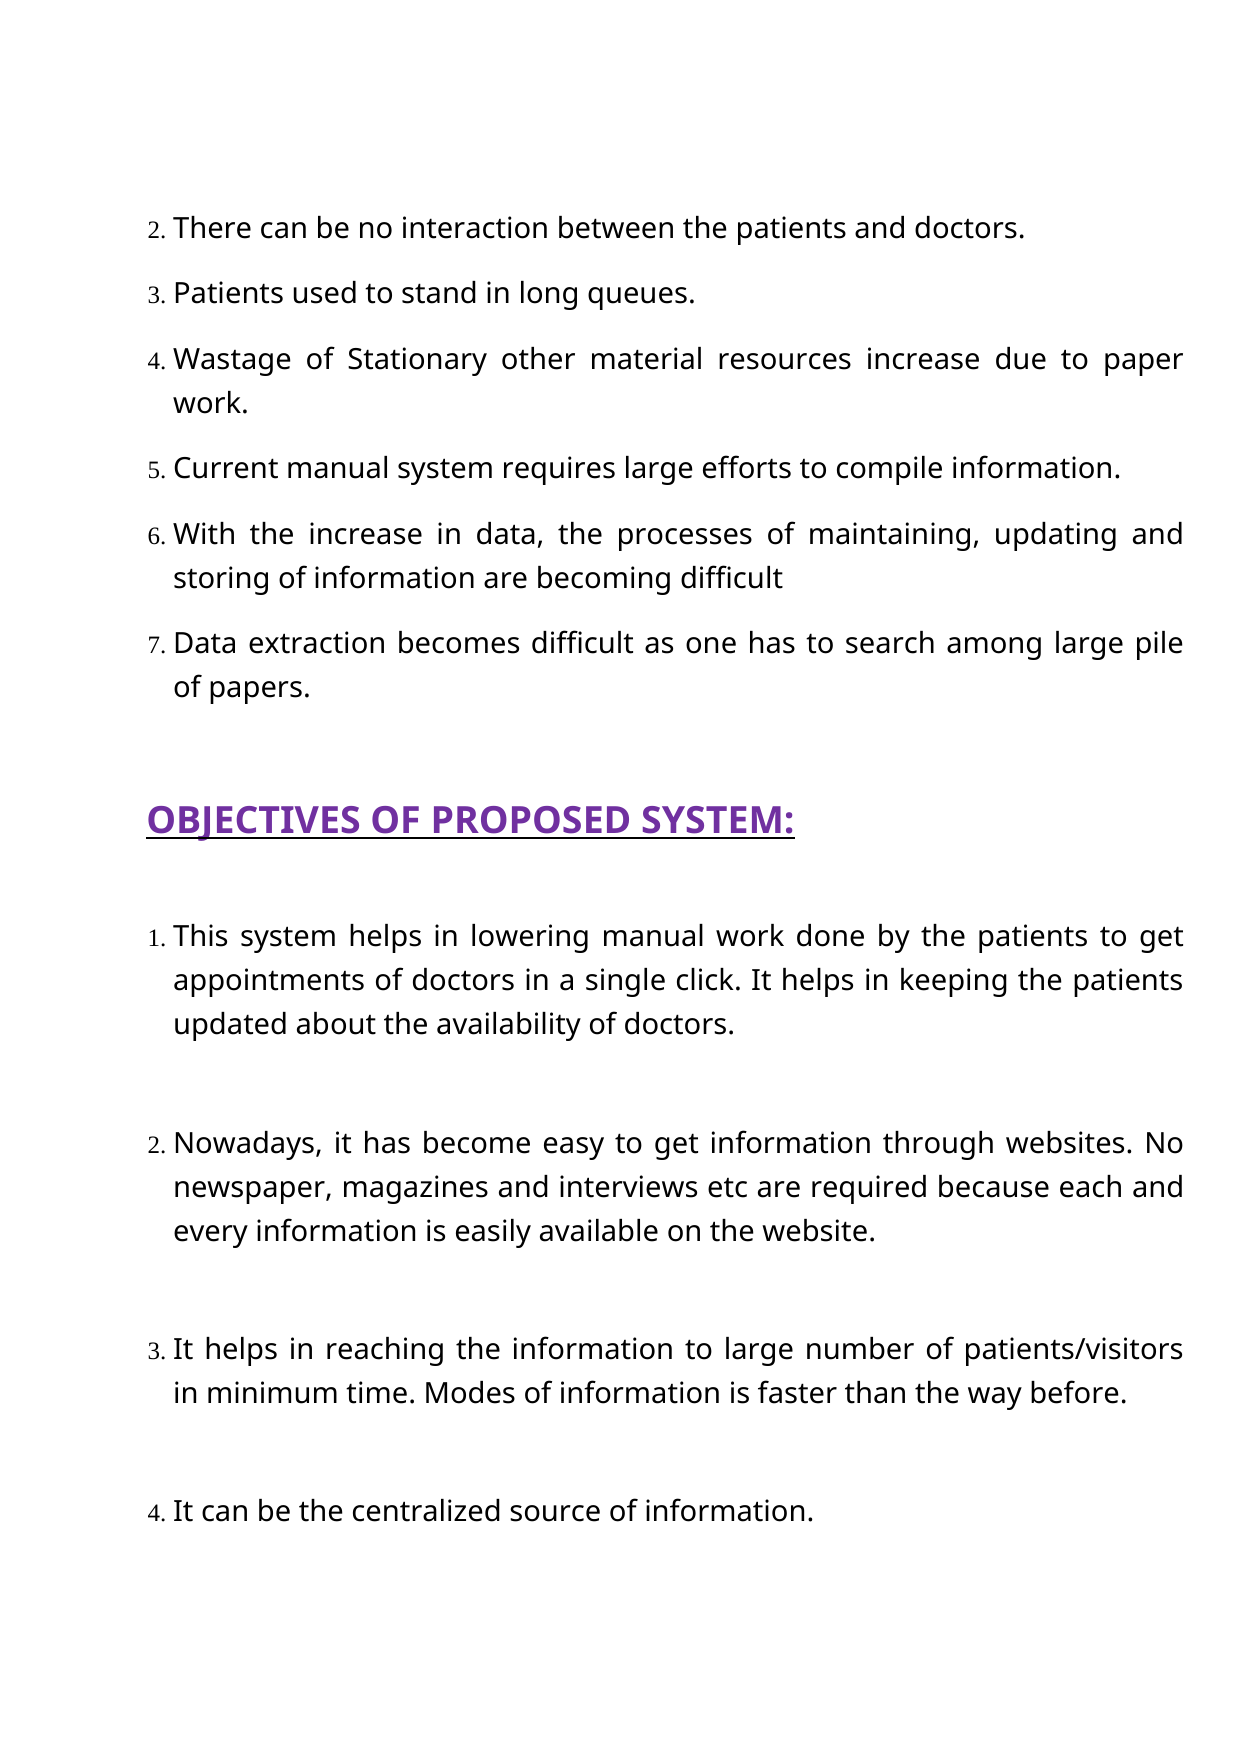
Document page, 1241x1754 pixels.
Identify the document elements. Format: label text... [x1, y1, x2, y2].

list There can be no interaction between the patients and doctors. [147, 207, 1185, 247]
list Data extraction becomes difficult as one has to search among large pile of papers. [147, 623, 1185, 706]
list This system helps in lowering manual work done by the patients to get appointments of doctors in a single click. It helps in keeping the patients updated about the availability of doctors. [147, 916, 1185, 1043]
list Wastage of Stationary other material resources increase due to paper work. [147, 338, 1185, 422]
list Nowadays, it has become easy to get information through websites. No newspaper, magazines and interviews etc are required because each and every information is easily available on the website. [147, 1122, 1185, 1249]
list Current manual system requires large efforts to compile information. [147, 448, 1185, 487]
list With the increase in data, the processes of maintaining, updating and storing of information are becoming difficult [147, 513, 1185, 597]
list It helps in reaching the information to large number of patients/visitors in minimum time. Modes of information is faster than the way before. [147, 1328, 1185, 1412]
text OBJECTIVES OF PROPOSED SYSTEM: [146, 793, 1185, 844]
list Patients used to stand in long queues. [147, 273, 1185, 312]
list It can be the centralized source of information. [147, 1490, 1185, 1530]
